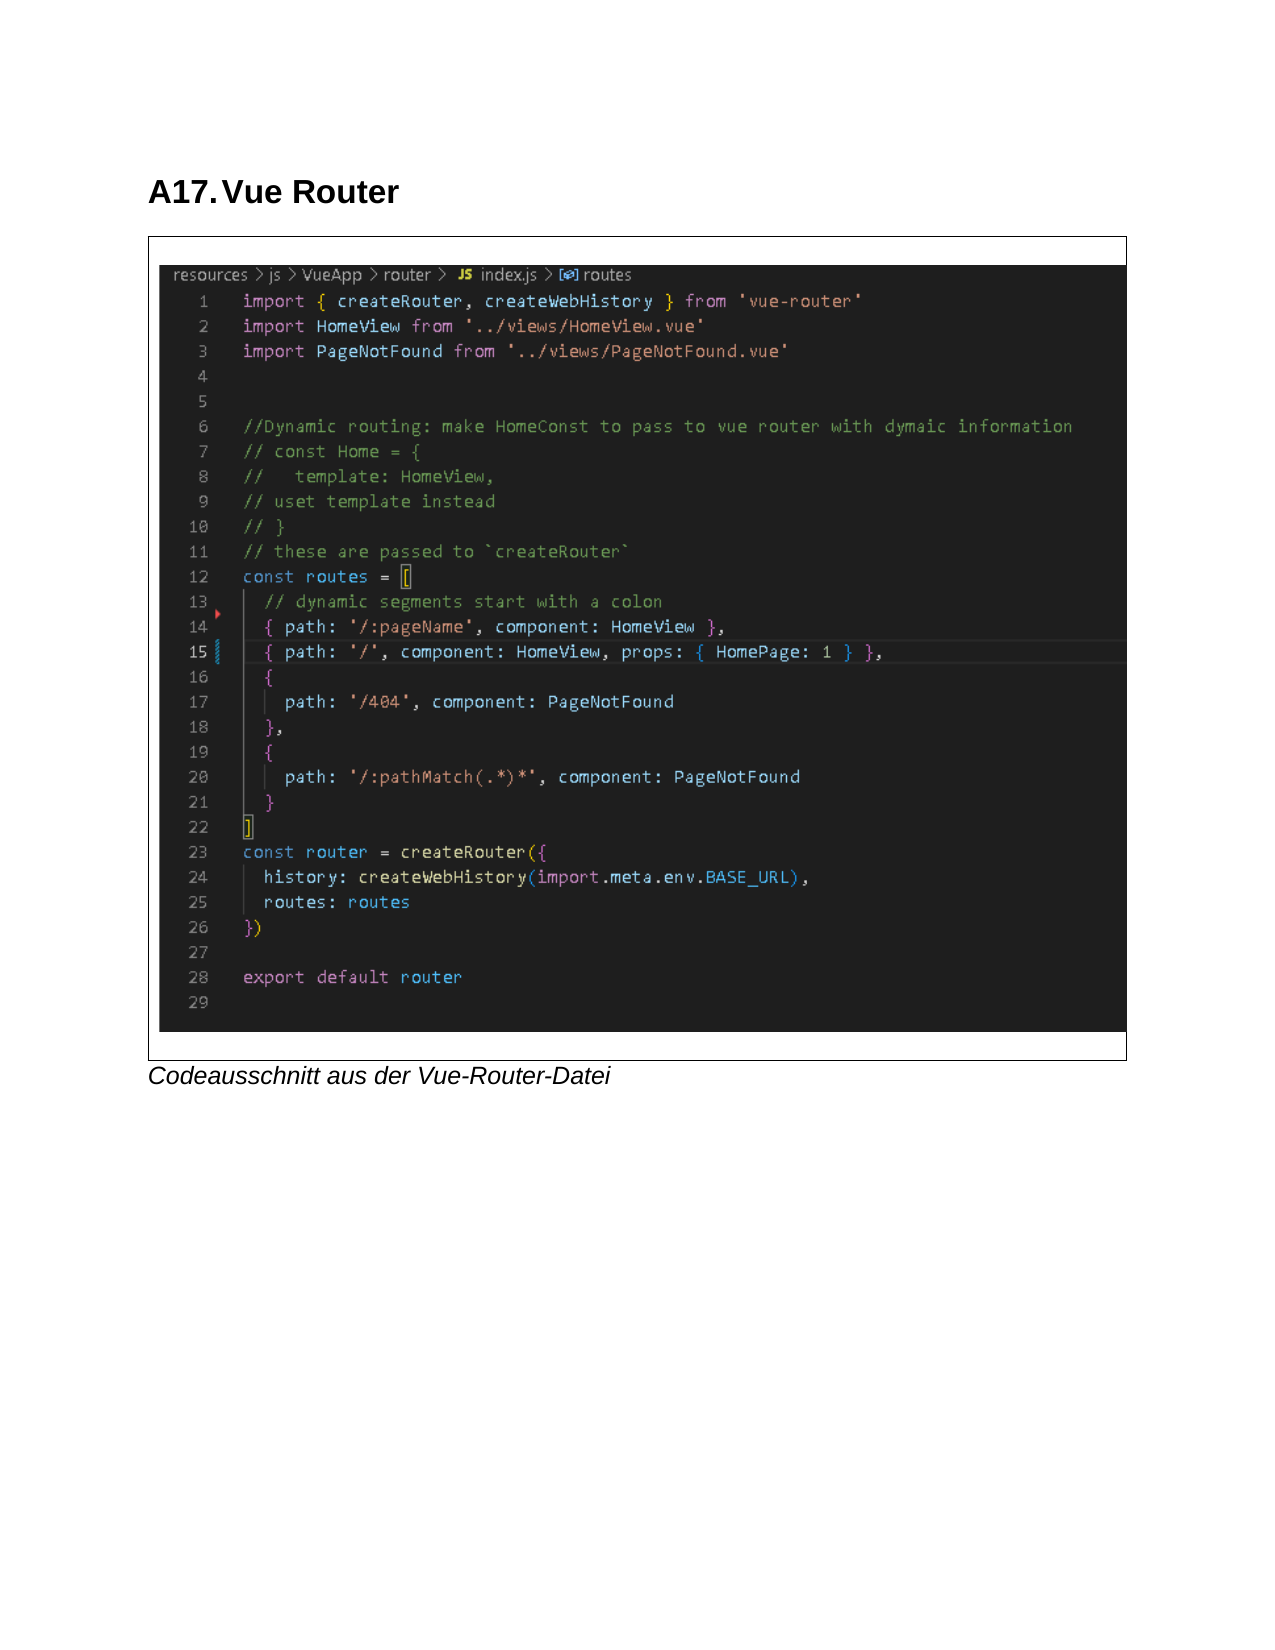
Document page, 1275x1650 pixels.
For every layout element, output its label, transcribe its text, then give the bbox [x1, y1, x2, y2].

text Vue Router [148, 173, 1127, 211]
text Codeausschnitt aus der Vue-Router-Datei [148, 1061, 1127, 1090]
table_header [149, 237, 1126, 1060]
picture [159, 265, 1127, 1032]
